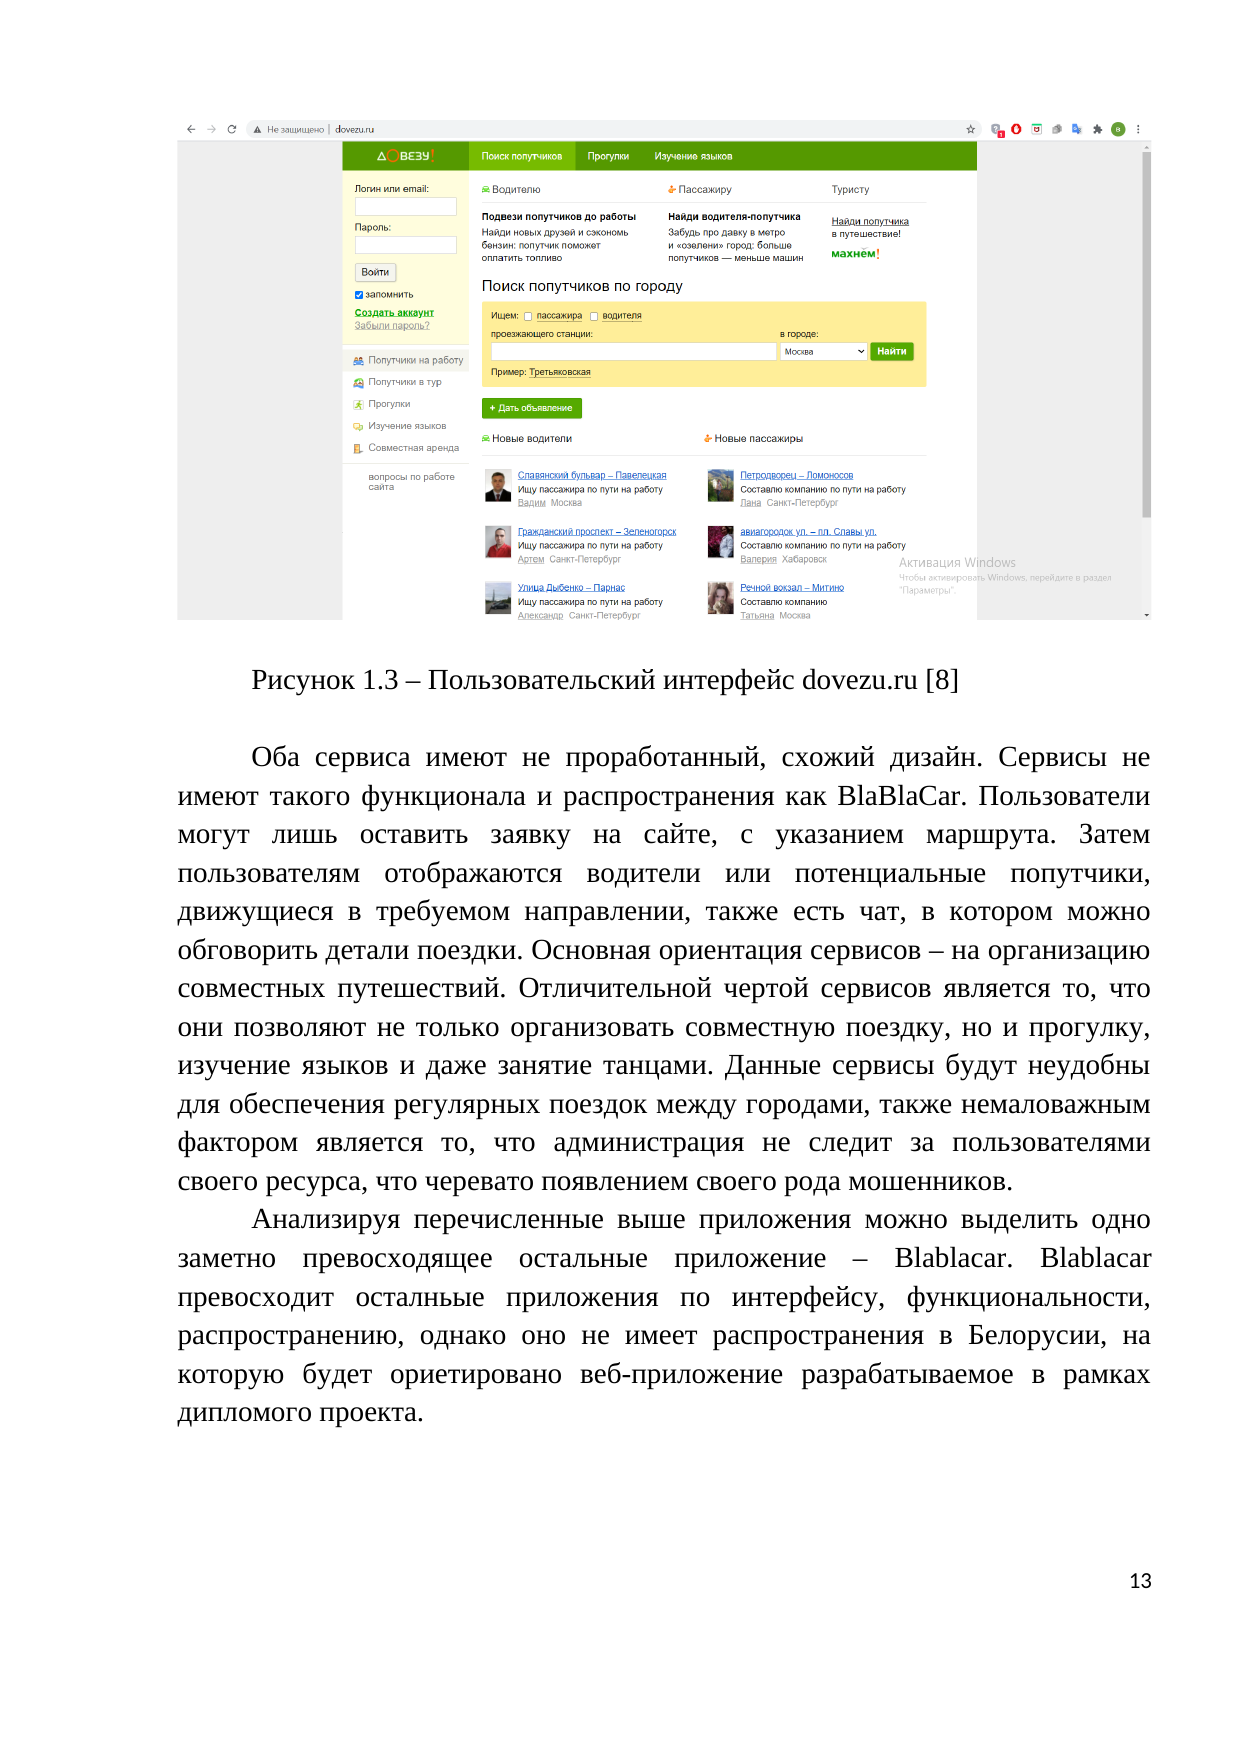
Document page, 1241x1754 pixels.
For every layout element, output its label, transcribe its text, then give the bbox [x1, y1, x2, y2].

picture [177, 118, 1152, 620]
list Оба сервиса имеют не проработанный, схожий дизайн. Сервисы не имеют такого функционала и распространения как BlaBlaCar. Пользователи могут лишь оставить заявку на сайте, с указанием маршрута. Затем пользователям отображаются водители или потенциальные попутчики, движущиеся в требуемом направлении, также есть чат, в котором можно обговорить детали поездки. Основная ориентация сервисов – на организацию совместных путешествий. Отличительной чертой сервисов является то, что они позволяют не только организовать совместную поездку, но и прогулку, изучение языков и даже занятие танцами. Данные сервисы будут неудобны для обеспечения регулярных поездок между городами, также немаловажным фактором является то, что администрация не следит за пользователями своего ресурса, что черевато появлением своего рода мошенников. [177, 739, 1152, 1197]
list Анализируя перечисленные выше приложения можно выделить одно заметно превосходящее остальные приложение – Blablacar. Blablacar превосходит осталньые приложения по интерфейсу, функциональности, распространению, однако оно не имеет распространения в Белорусии, на которую будет ориетировано веб-приложение разрабатываемое в рамках дипломого проекта. [177, 1202, 1152, 1428]
list Рисунок 1.3 – Пользовательский интерфейс dovezu.ru [8] [177, 662, 1152, 696]
